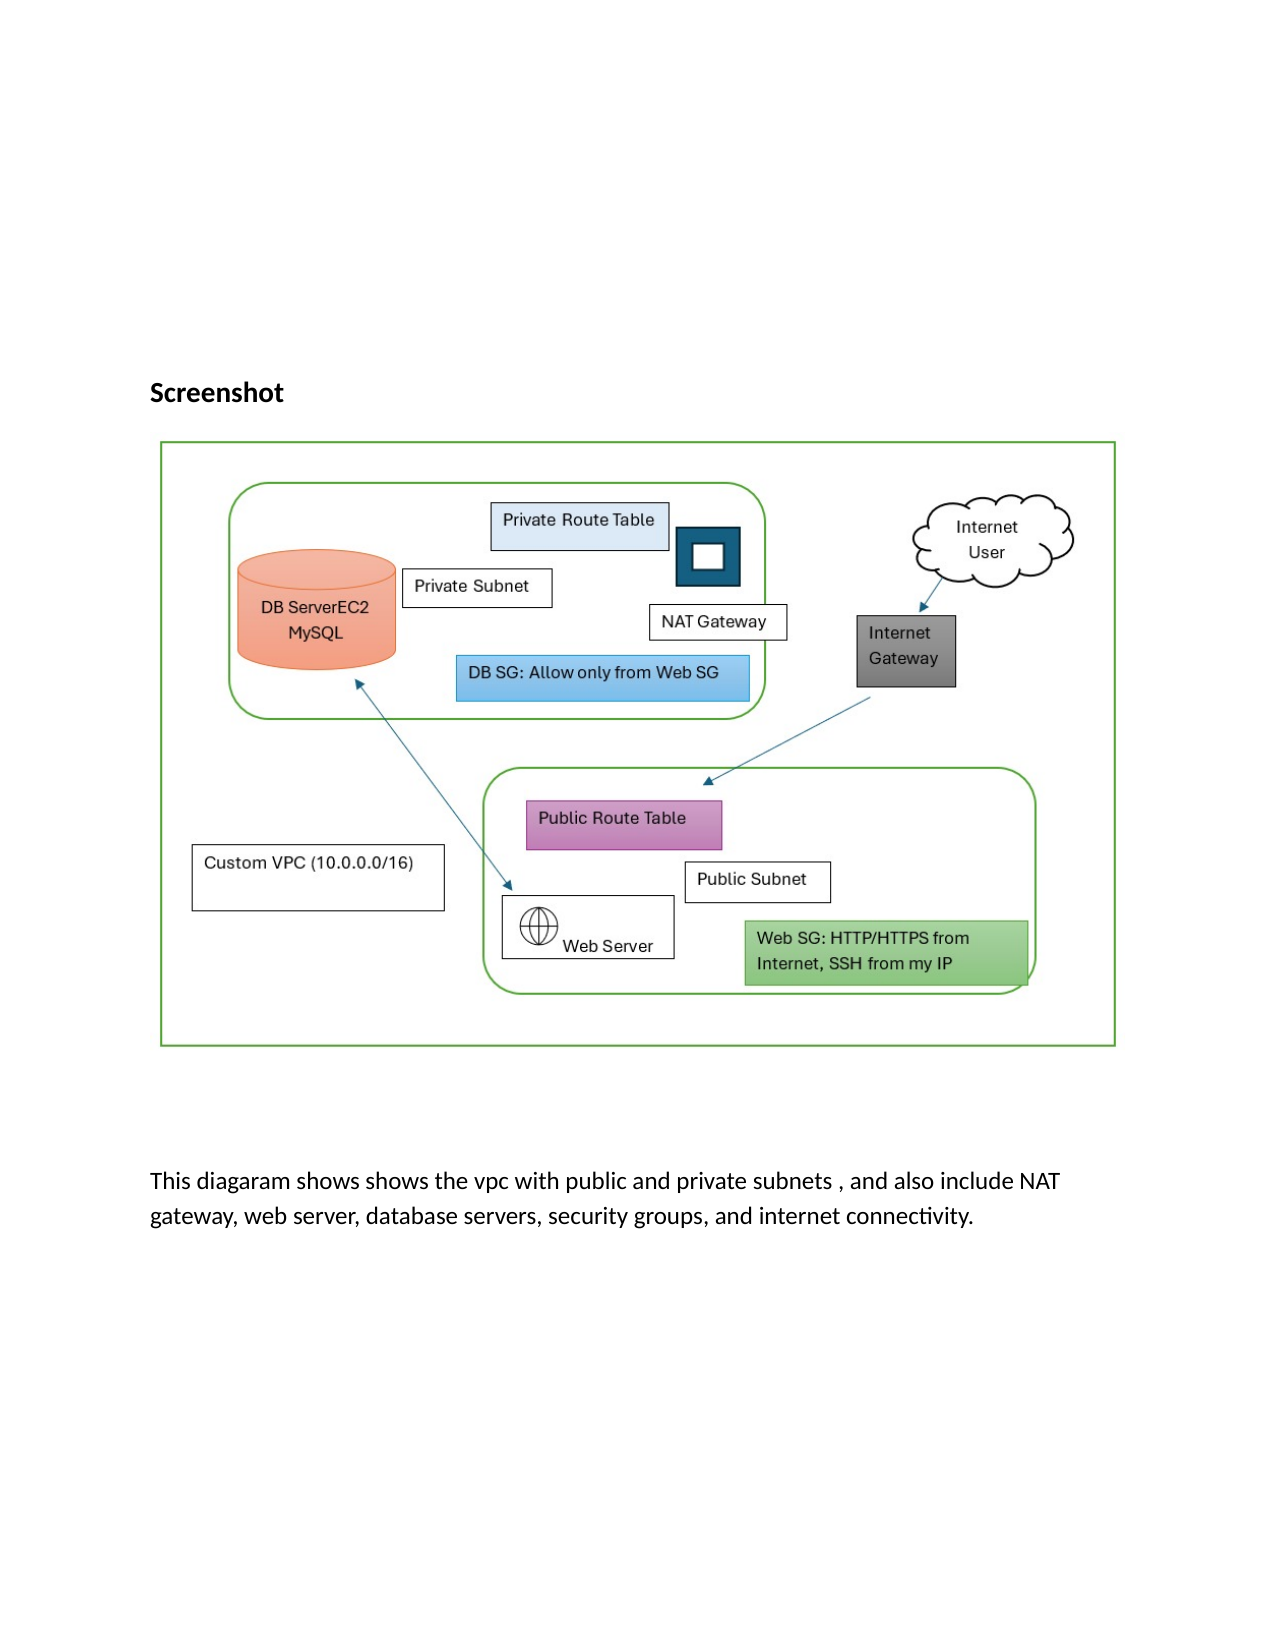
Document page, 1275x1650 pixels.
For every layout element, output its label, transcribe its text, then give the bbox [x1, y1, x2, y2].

picture [150, 432, 1125, 1064]
text Screenshot [150, 374, 1125, 410]
text This diagaram shows shows the vpc with public and private subnets , and also include NAT gateway, web server, database servers, security groups, and internet connectivity. [150, 1165, 1125, 1231]
